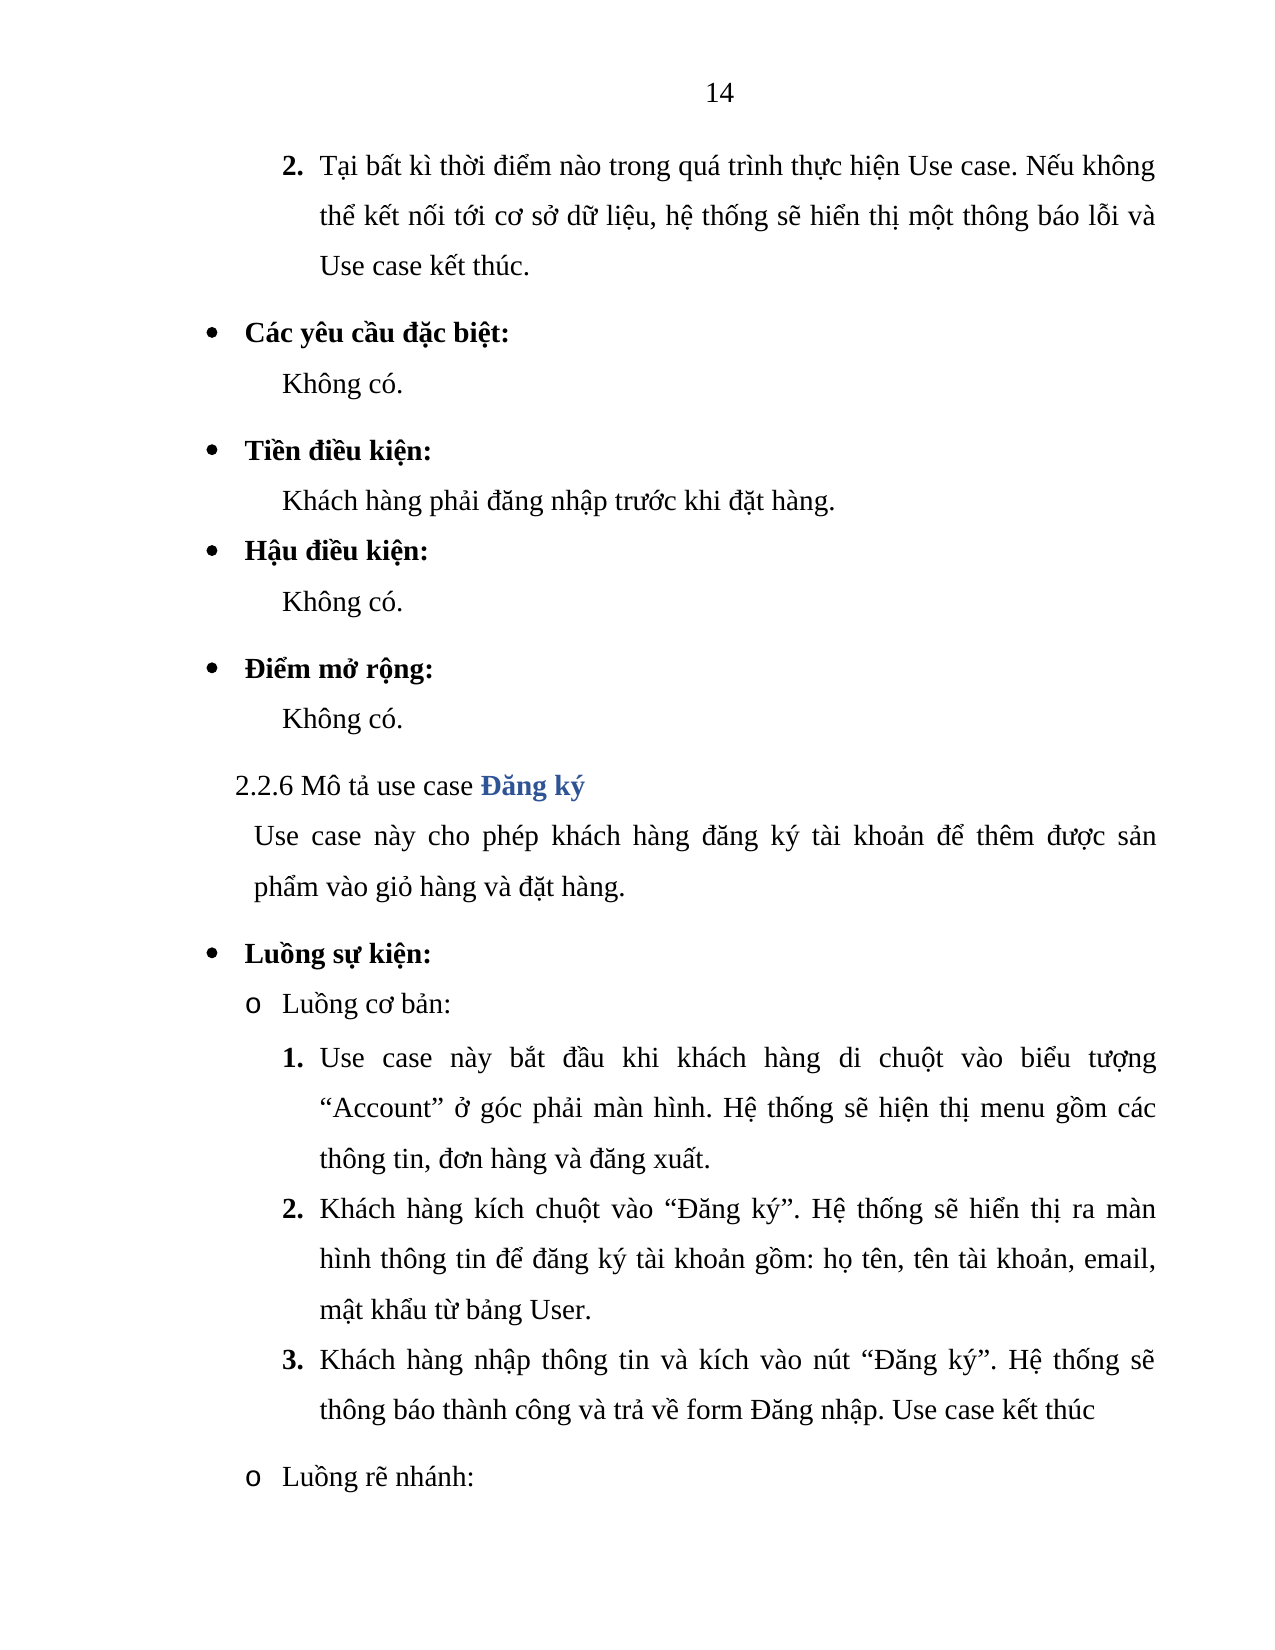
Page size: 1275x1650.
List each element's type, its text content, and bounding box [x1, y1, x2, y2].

text Use case này cho phép khách hàng đăng ký tài khoản để thêm được sản phẩm vào giỏ hàng và đặt hàng. [254, 818, 1157, 902]
list Use case này bắt đầu khi khách hàng di chuột vào biểu tượng “Account” ở góc phải màn hình. Hệ thống sẽ hiện thị menu gồm các thông tin, đơn hàng và đăng xuất. [282, 1040, 1157, 1174]
list Khách hàng nhập thông tin và kích vào nút “Đăng ký”. Hệ thống sẽ thông báo thành công và trả về form Đăng nhập. Use case kết thúc [282, 1342, 1157, 1426]
text Khách hàng phải đăng nhập trước khi đặt hàng. [244, 483, 1157, 517]
list Tại bất kì thời điểm nào trong quá trình thực hiện Use case. Nếu không thể kết nối tới cơ sở dữ liệu, hệ thống sẽ hiển thị một thông báo lỗi và Use case kết thúc. [282, 148, 1157, 282]
text Không có. [244, 584, 1157, 617]
list Luồng rẽ nhánh: [244, 1459, 1157, 1496]
list Hậu điều kiện: [207, 533, 1157, 567]
text Không có. [244, 701, 1157, 735]
list Luồng sự kiện: [207, 936, 1157, 969]
list Các yêu cầu đặc biệt: [207, 315, 1157, 349]
text Không có. [244, 366, 1157, 399]
list Điểm mở rộng: [207, 651, 1157, 684]
list Tiền điều kiện: [207, 433, 1157, 466]
subtitle 2.2.6 Mô tả use case Đăng ký [235, 768, 1157, 802]
list Khách hàng kích chuột vào “Đăng ký”. Hệ thống sẽ hiển thị ra màn hình thông tin để đăng ký tài khoản gồm: họ tên, tên tài khoản, email, mật khẩu từ bảng User. [282, 1191, 1157, 1325]
list Luồng cơ bản: [244, 986, 1157, 1022]
